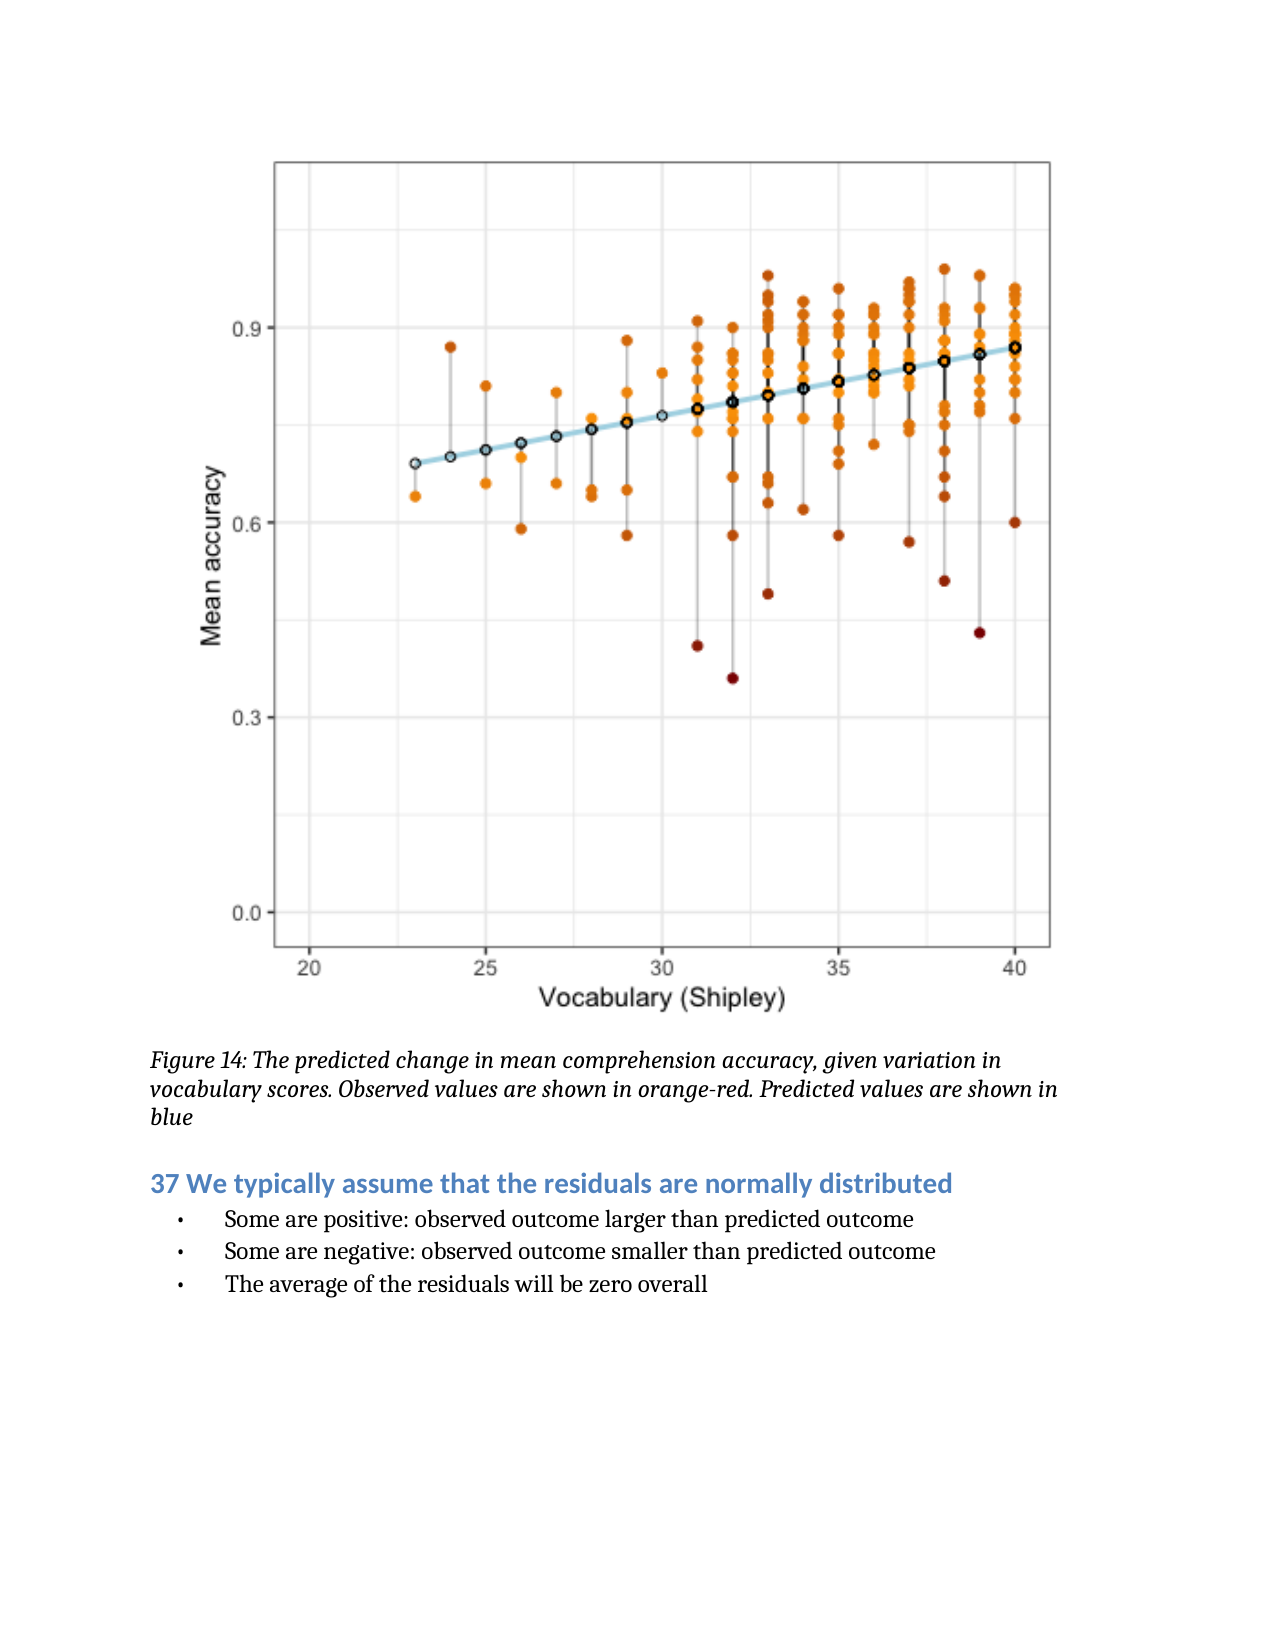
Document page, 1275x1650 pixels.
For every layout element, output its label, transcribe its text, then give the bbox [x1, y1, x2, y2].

list The average of the residuals will be zero overall [175, 1270, 1125, 1298]
subtitle 37 We typically assume that the residuals are normally distributed [150, 1165, 1125, 1201]
picture [188, 150, 1064, 1025]
list Some are negative: observed outcome smaller than predicted outcome [175, 1237, 1125, 1266]
list Some are positive: observed outcome larger than predicted outcome [175, 1205, 1125, 1233]
table_header Figure 14: The predicted change in mean comprehension accuracy, given variation in vocabulary scores. Observed values are shown in orange-red. Predicted values are shown in blue [139, 150, 1114, 1144]
